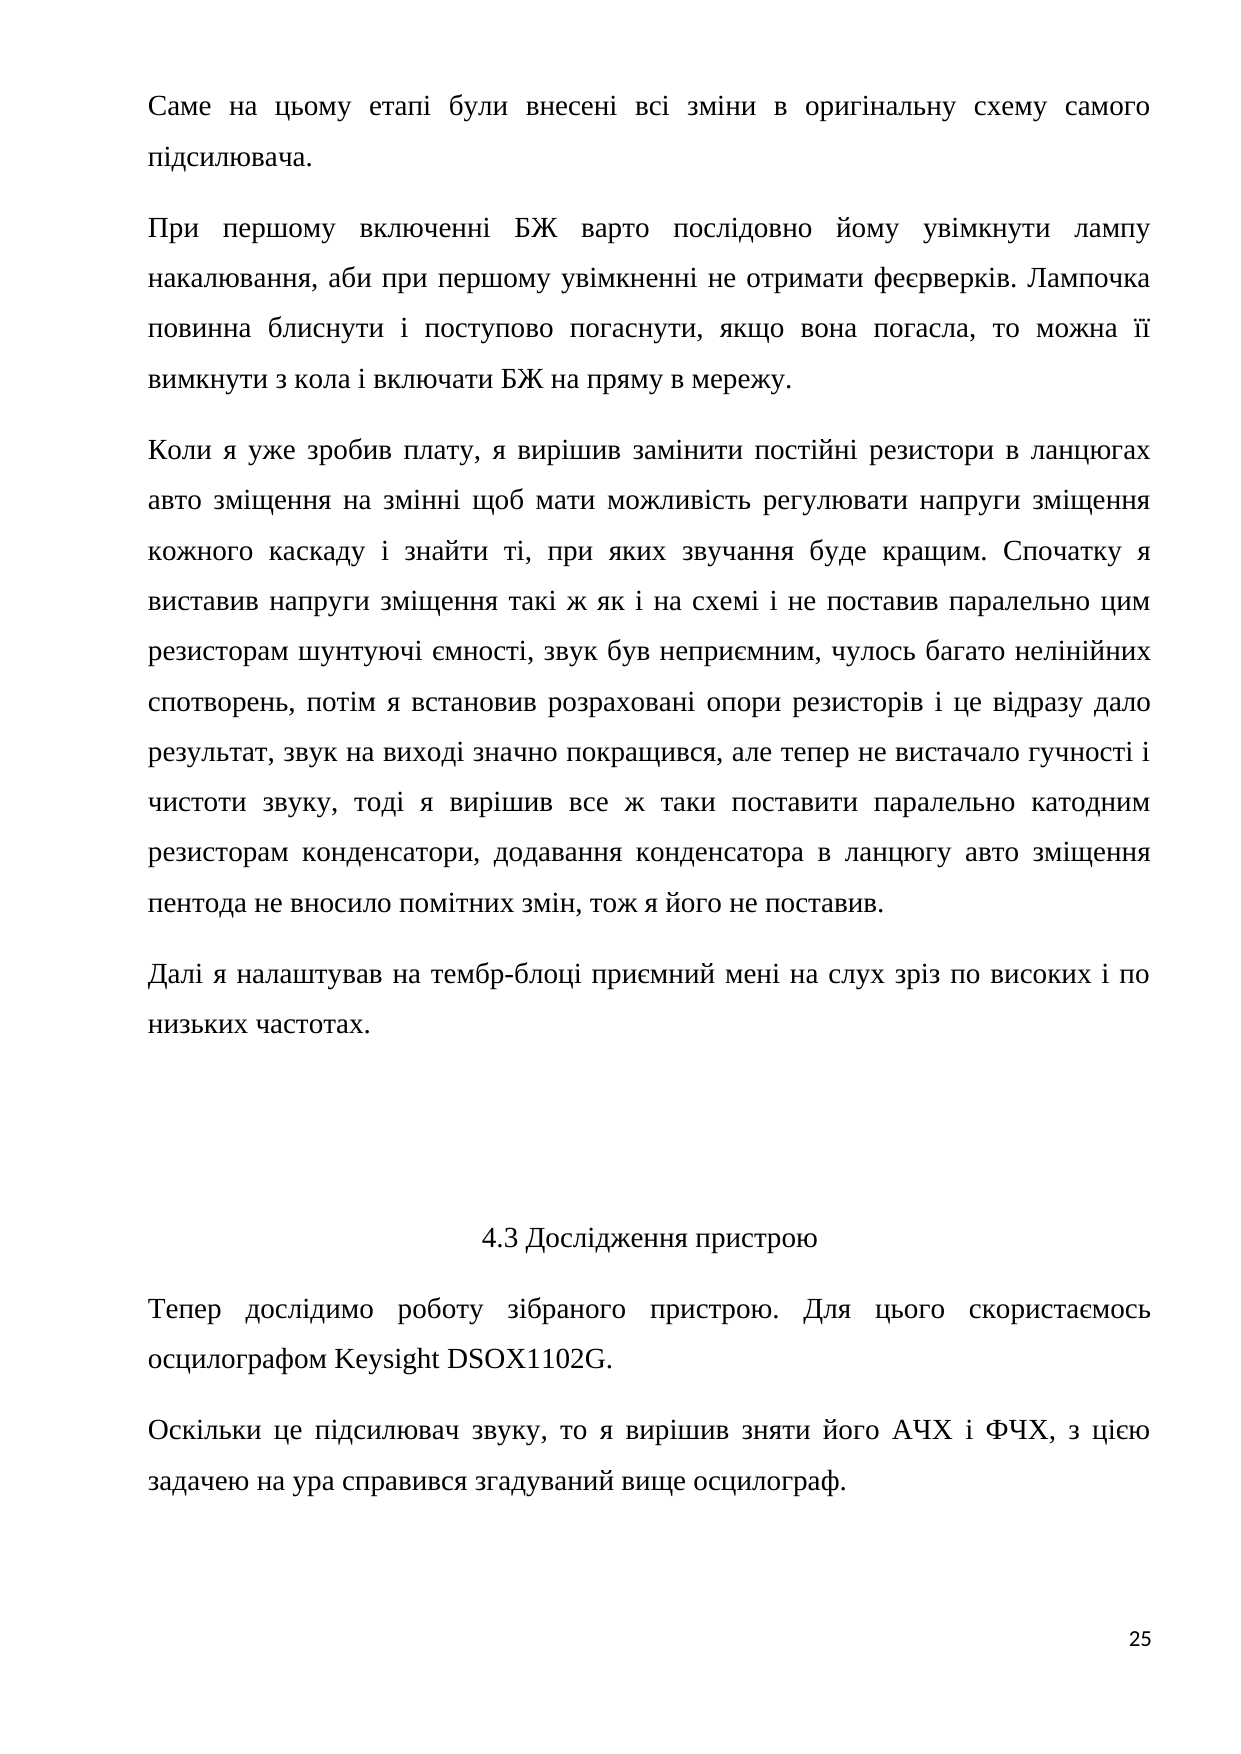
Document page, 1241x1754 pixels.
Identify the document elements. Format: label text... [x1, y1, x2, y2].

text Саме на цьому етапі були внесені всі зміни в оригінальну схему самого підсилювача. [148, 88, 1152, 172]
text 4.3 Дослідження пристрою [148, 1220, 1152, 1253]
text Тепер дослідимо роботу зібраного пристрою. Для цього скористаємось осцилографом Keysight DSOX1102G. [148, 1291, 1152, 1375]
text Коли я уже зробив плату, я вирішив замінити постійні резистори в ланцюгах авто зміщення на змінні щоб мати можливість регулювати напруги зміщення кожного каскаду і знайти ті, при яких звучання буде кращим. Спочатку я виставив напруги зміщення такі ж як і на схемі і не поставив паралельно цим резисторам шунтуючі ємності, звук був неприємним, чулось багато нелінійних спотворень, потім я встановив розраховані опори резисторів і це відразу дало результат, звук на виході значно покращився, але тепер не вистачало гучності і чистоти звуку, тоді я вирішив все ж таки поставити паралельно катодним резисторам конденсатори, додавання конденсатора в ланцюгу авто зміщення пентода не вносило помітних змін, тож я його не поставив. [148, 432, 1152, 918]
text Далі я налаштував на тембр-блоці приємний мені на слух зріз по високих і по низьких частотах. [148, 956, 1152, 1040]
text Оскільки це підсилювач звуку, то я вирішив зняти його АЧХ і ФЧХ, з цією задачею на ура справився згадуваний вище осцилограф. [148, 1412, 1152, 1496]
text При першому включенні БЖ варто послідовно йому увімкнути лампу накалювання, аби при першому увімкненні не отримати феєрверків. Лампочка повинна блиснути і поступово погаснути, якщо вона погасла, то можна її вимкнути з кола і включати БЖ на пряму в мережу. [148, 210, 1152, 394]
